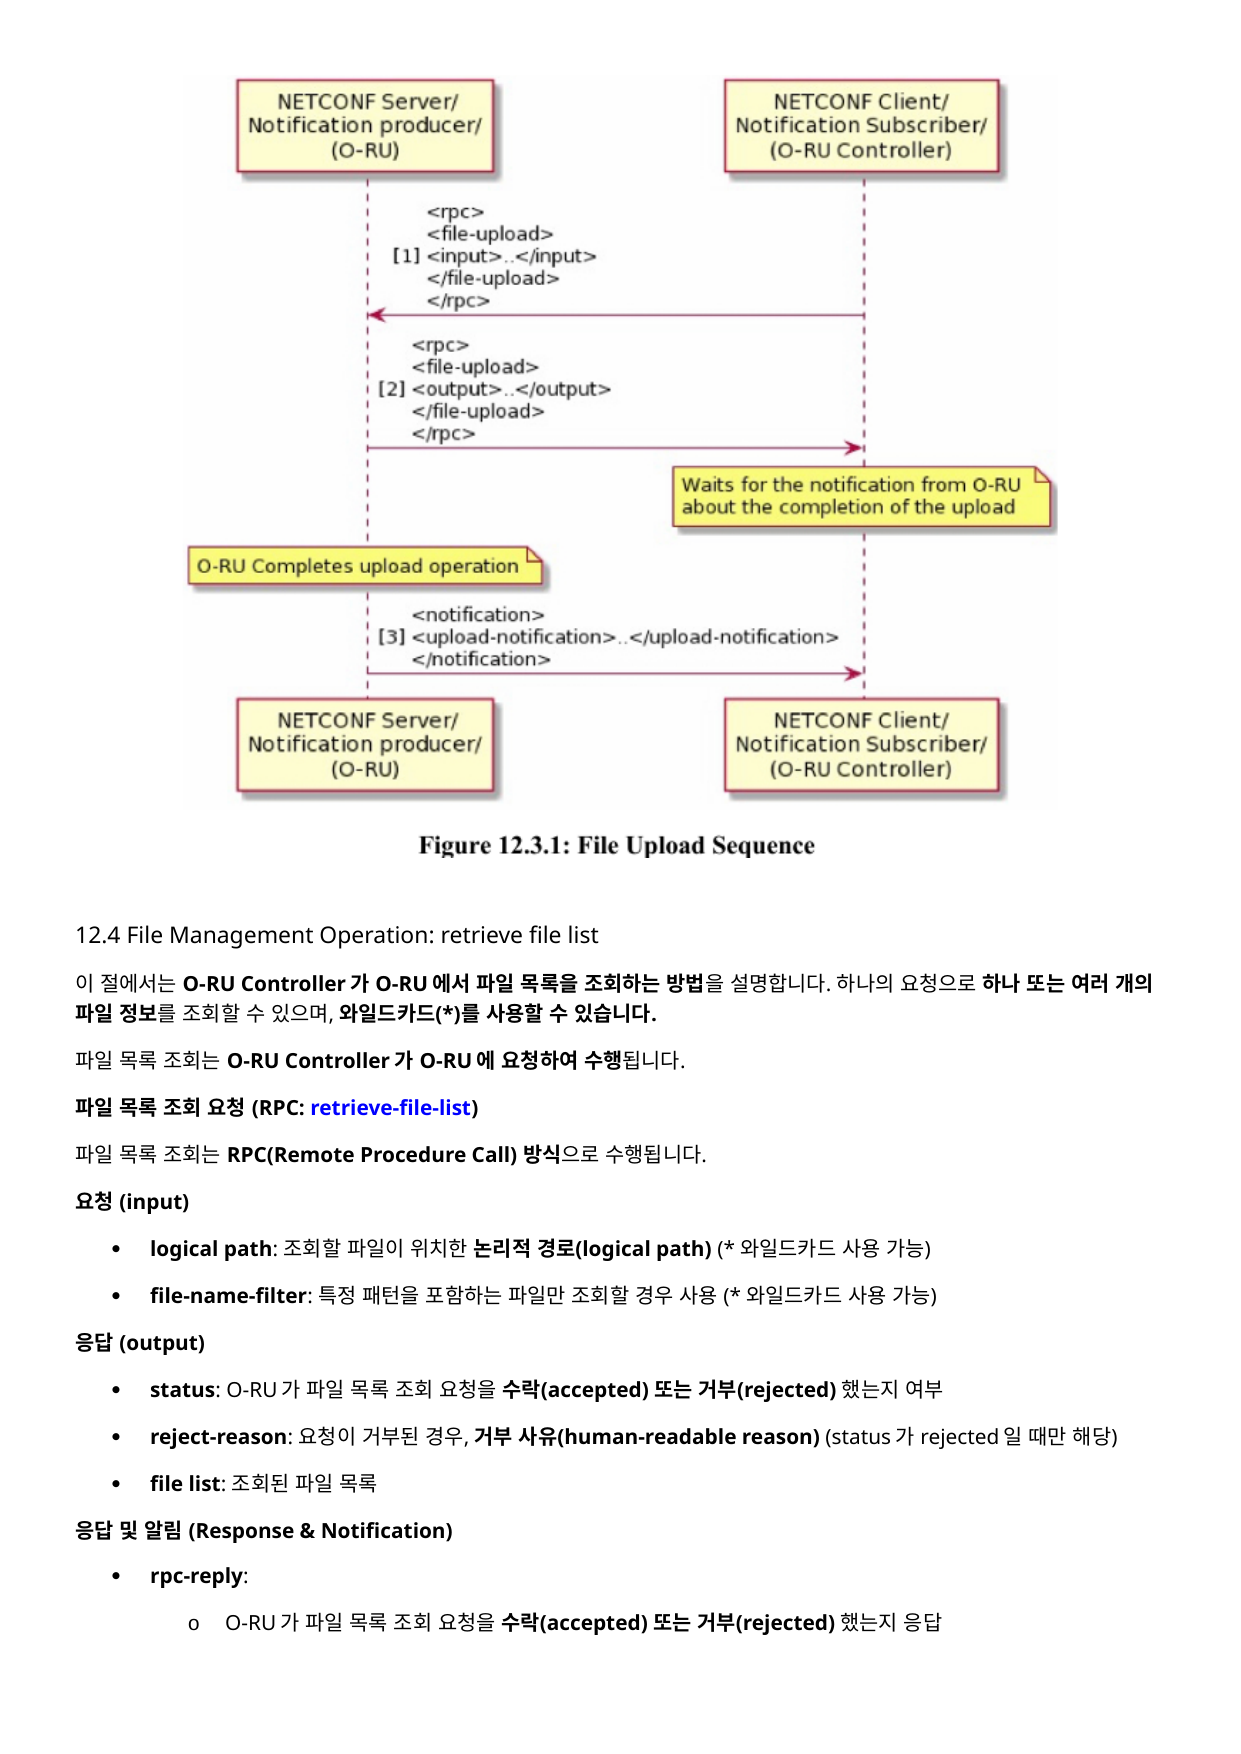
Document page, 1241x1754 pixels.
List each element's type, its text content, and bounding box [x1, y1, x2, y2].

list reject-reason: 요청이 거부된 경우, 거부 사유(human-readable reason) (status가 rejected일 때만 해당) [112, 1420, 1165, 1451]
list status: O-RU가 파일 목록 조회 요청을 수락(accepted) 또는 거부(rejected) 했는지 여부 [112, 1373, 1165, 1403]
text 파일 목록 조회 요청 (RPC: retrieve-file-list) [75, 1091, 1165, 1122]
text 파일 목록 조회는 RPC(Remote Procedure Call) 방식으로 수행됩니다. [75, 1138, 1165, 1169]
picture [182, 75, 1058, 858]
list rpc-reply: [112, 1561, 1165, 1589]
text 응답 (output) [75, 1326, 1165, 1357]
list file-name-filter: 특정 패턴을 포함하는 파일만 조회할 경우 사용 (* 와일드카드 사용 가능) [112, 1279, 1165, 1309]
text 이 절에서는 O-RU Controller가 O-RU에서 파일 목록을 조회하는 방법을 설명합니다. 하나의 요청으로 하나 또는 여러 개의 파일 정보를 조회할 수 있으며, 와일드카드(*)를 사용할 수 있습니다. [75, 967, 1165, 1028]
text 요청 (input) [75, 1185, 1165, 1216]
text 응답 및 알림 (Response & Notification) [75, 1514, 1165, 1544]
subtitle 12.4 File Management Operation: retrieve file list [75, 919, 1165, 950]
text 파일 목록 조회는 O-RU Controller가 O-RU에 요청하여 수행됩니다. [75, 1044, 1165, 1075]
list logical path: 조회할 파일이 위치한 논리적 경로(logical path) (* 와일드카드 사용 가능) [112, 1232, 1165, 1263]
list O-RU가 파일 목록 조회 요청을 수락(accepted) 또는 거부(rejected) 했는지 응답 [187, 1606, 1165, 1637]
list file list: 조회된 파일 목록 [112, 1467, 1165, 1497]
